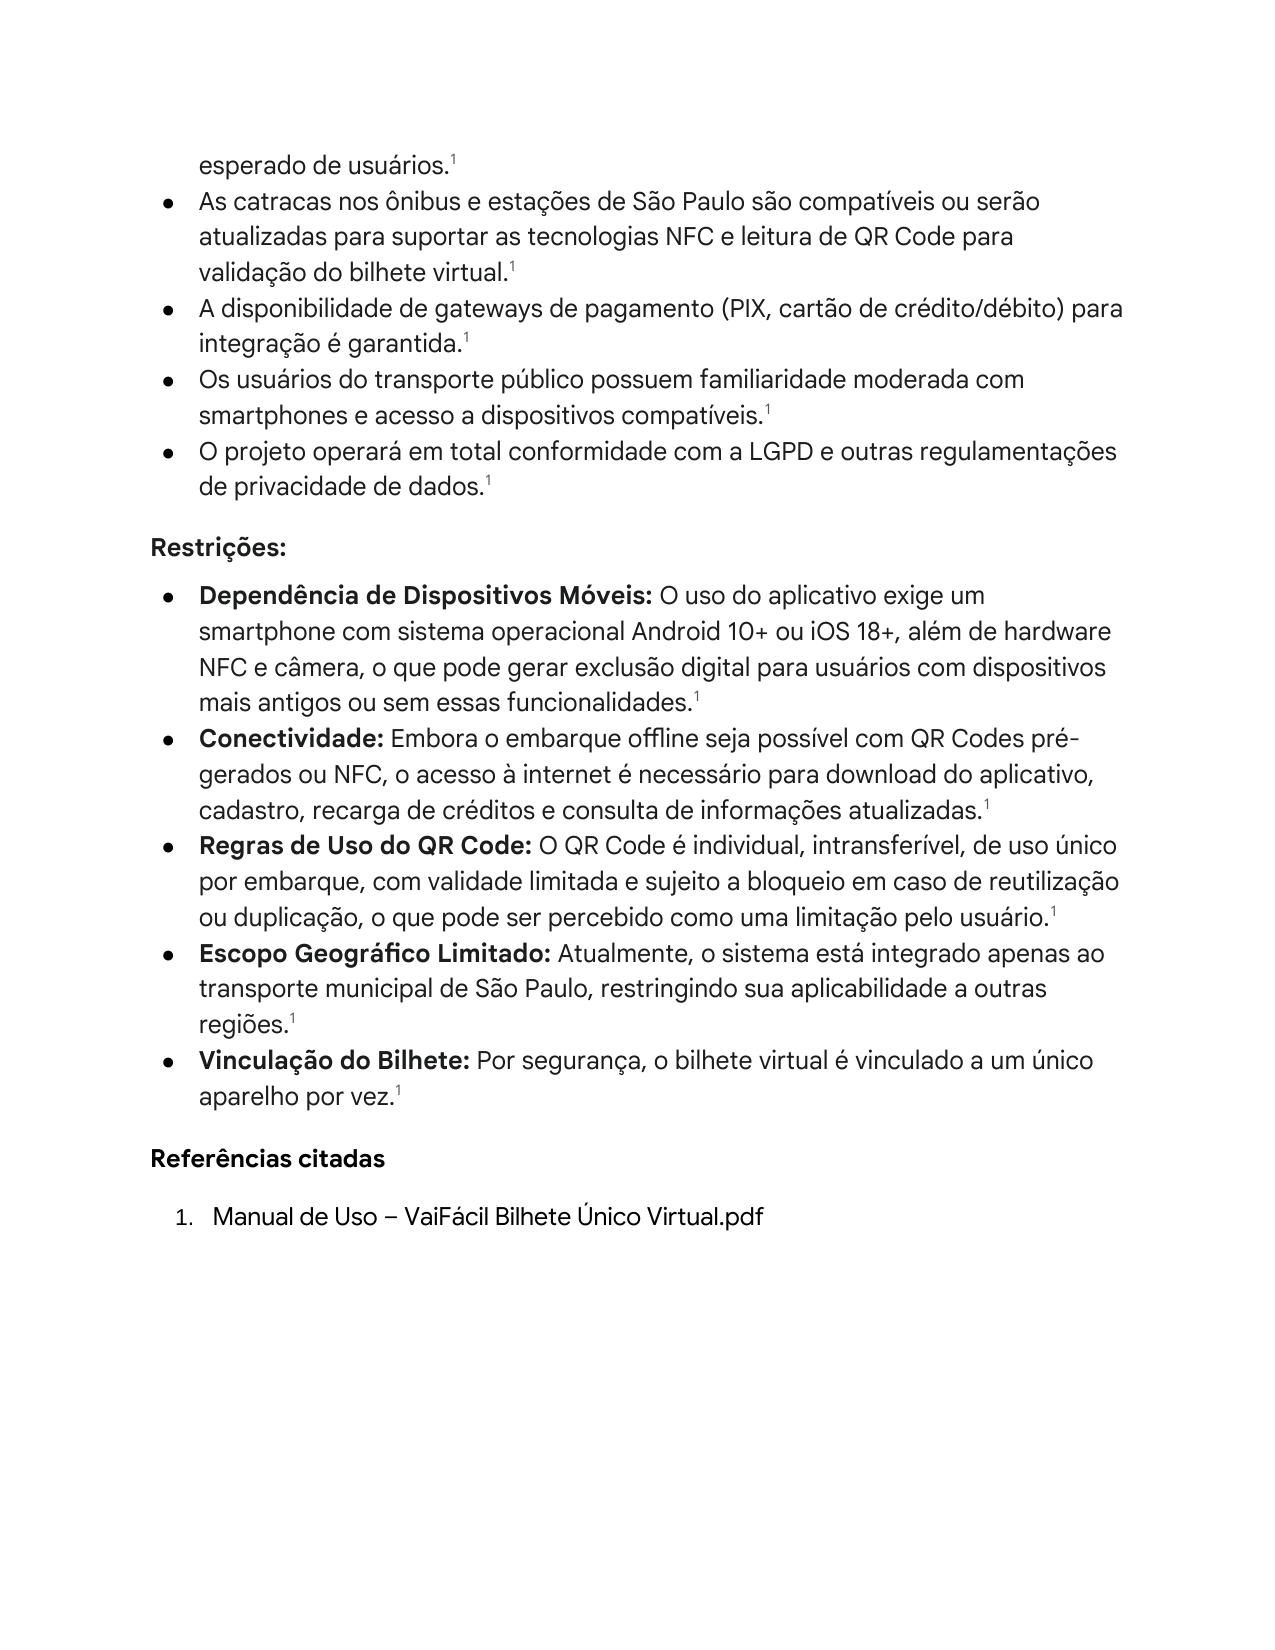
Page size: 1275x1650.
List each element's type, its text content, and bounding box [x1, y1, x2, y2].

list As catracas nos ônibus e estações de São Paulo são compatíveis ou serão atualizadas para suportar as tecnologias NFC e leitura de QR Code para validação do bilhete virtual.1 [161, 186, 1125, 288]
list Os usuários do transporte público possuem familiaridade moderada com smartphones e acesso a dispositivos compatíveis.1 [161, 364, 1125, 431]
list Conectividade: Embora o embarque offline seja possível com QR Codes pré-gerados ou NFC, o acesso à internet é necessário para download do aplicativo, cadastro, recarga de créditos e consulta de informações atualizadas.1 [161, 723, 1125, 826]
list Manual de Uso – VaiFácil Bilhete Único Virtual.pdf [175, 1201, 1125, 1232]
subtitle Referências citadas [150, 1143, 1125, 1174]
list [161, 150, 1125, 181]
list Dependência de Dispositivos Móveis: O uso do aplicativo exige um smartphone com sistema operacional Android 10+ ou iOS 18+, além de hardware NFC e câmera, o que pode gerar exclusão digital para usuários com dispositivos mais antigos ou sem essas funcionalidades.1 [161, 581, 1125, 719]
list Escopo Geográfico Limitado: Atualmente, o sistema está integrado apenas ao transporte municipal de São Paulo, restringindo sua aplicabilidade a outras regiões.1 [161, 938, 1125, 1041]
list Regras de Uso do QR Code: O QR Code é individual, intransferível, de uso único por embarque, com validade limitada e sujeito a bloqueio em caso de reutilização ou duplicação, o que pode ser percebido como uma limitação pelo usuário.1 [161, 831, 1125, 933]
list O projeto operará em total conformidade com a LGPD e outras regulamentações de privacidade de dados.1 [161, 436, 1125, 503]
list A disponibilidade de gateways de pagamento (PIX, cartão de crédito/débito) para integração é garantida.1 [161, 293, 1125, 360]
text Restrições: [150, 532, 1125, 564]
list Vinculação do Bilhete: Por segurança, o bilhete virtual é vinculado a um único aparelho por vez.1 [161, 1045, 1125, 1112]
